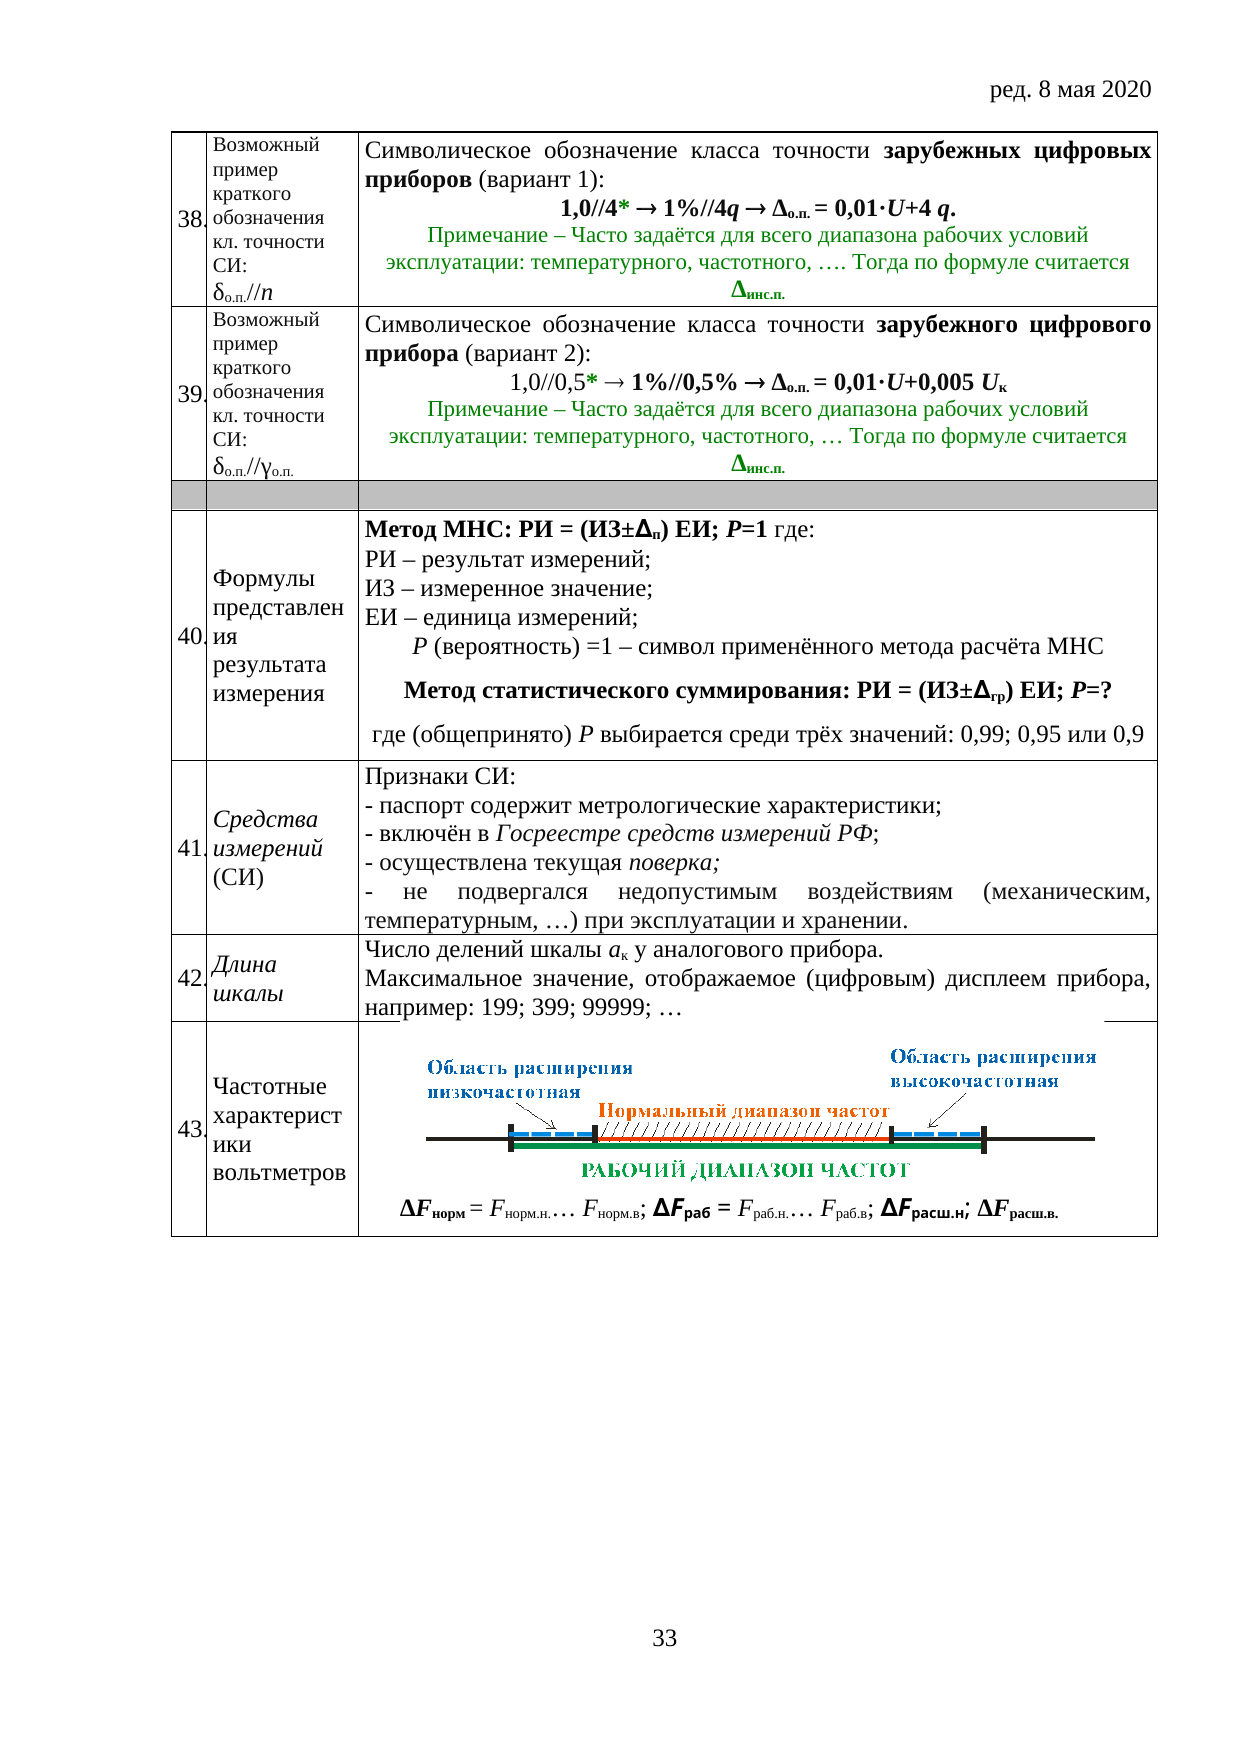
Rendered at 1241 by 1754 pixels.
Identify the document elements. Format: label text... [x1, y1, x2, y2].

table_cell Число делений шкалы ак у аналогового прибора. Максимальное значение, отображаемое (цифровым) дисплеем прибора, например: 199; 399; 99999; … [359, 935, 1157, 1021]
picture [400, 1021, 1105, 1190]
table_cell Формулы представления результата измерения [207, 511, 358, 760]
table_cell [172, 1022, 206, 1236]
table_cell [172, 307, 206, 480]
table_cell ∆Fнорм = Fнорм.н.… Fнорм.в; ∆Fраб = Fраб.н.… Fраб.в; ∆Fрасш.н; ∆Fрасш.в. [359, 1022, 1157, 1236]
table_cell [172, 481, 206, 509]
table_cell [172, 935, 206, 1021]
table_cell Признаки СИ: - паспорт содержит метрологические характеристики; - включён в Госреестре средств измерений РФ; - осуществлена текущая поверка; - не подвергался недопустимым воздействиям (механическим, температурным, …) при эксплуатации и хранении. [359, 761, 1157, 933]
table_cell [172, 133, 206, 306]
table_cell Частотные характеристики вольтметров [207, 1022, 358, 1236]
table_cell Длина шкалы [207, 935, 358, 1021]
table_cell Метод МНС: РИ = (ИЗ±∆п) ЕИ; Р=1 где: РИ – результат измерений; ИЗ – измеренное значение; ЕИ – единица измерений; Р (вероятность) =1 – символ применённого метода расчёта МНС Метод статистического суммирования: РИ = (ИЗ±∆гр) ЕИ; Р=? где (общепринято) Р выбирается среди трёх значений: 0,99; 0,95 или 0,9 [359, 511, 1157, 760]
table_cell [172, 511, 206, 760]
table_cell Символическое обозначение класса точности зарубежного цифрового прибора (вариант 2): 1,0//0,5* 1%//0,5% ∆о.п. = 0,01·U+0,005 Uк Примечание – Часто задаётся для всего диапазона рабочих условий эксплуатации: температурного, частотного, … Тогда по формуле считается ∆инс.п. [359, 307, 1157, 480]
table_cell [207, 481, 358, 509]
table_cell Возможный пример краткого обозначения кл. точности СИ: δо.п.//n [207, 133, 358, 306]
table_cell [172, 761, 206, 933]
table_cell Средства измерений (СИ) [207, 761, 358, 933]
table_cell Символическое обозначение класса точности зарубежных цифровых приборов (вариант 1): 1,0//4* 1%//4q ∆о.п. = 0,01·U+4 q. Примечание – Часто задаётся для всего диапазона рабочих условий эксплуатации: температурного, частотного, …. Тогда по формуле считается ∆инс.п. [359, 133, 1157, 306]
table_cell Возможный пример краткого обозначения кл. точности СИ: δо.п.//γо.п. [207, 307, 358, 480]
table_cell [359, 481, 1157, 509]
